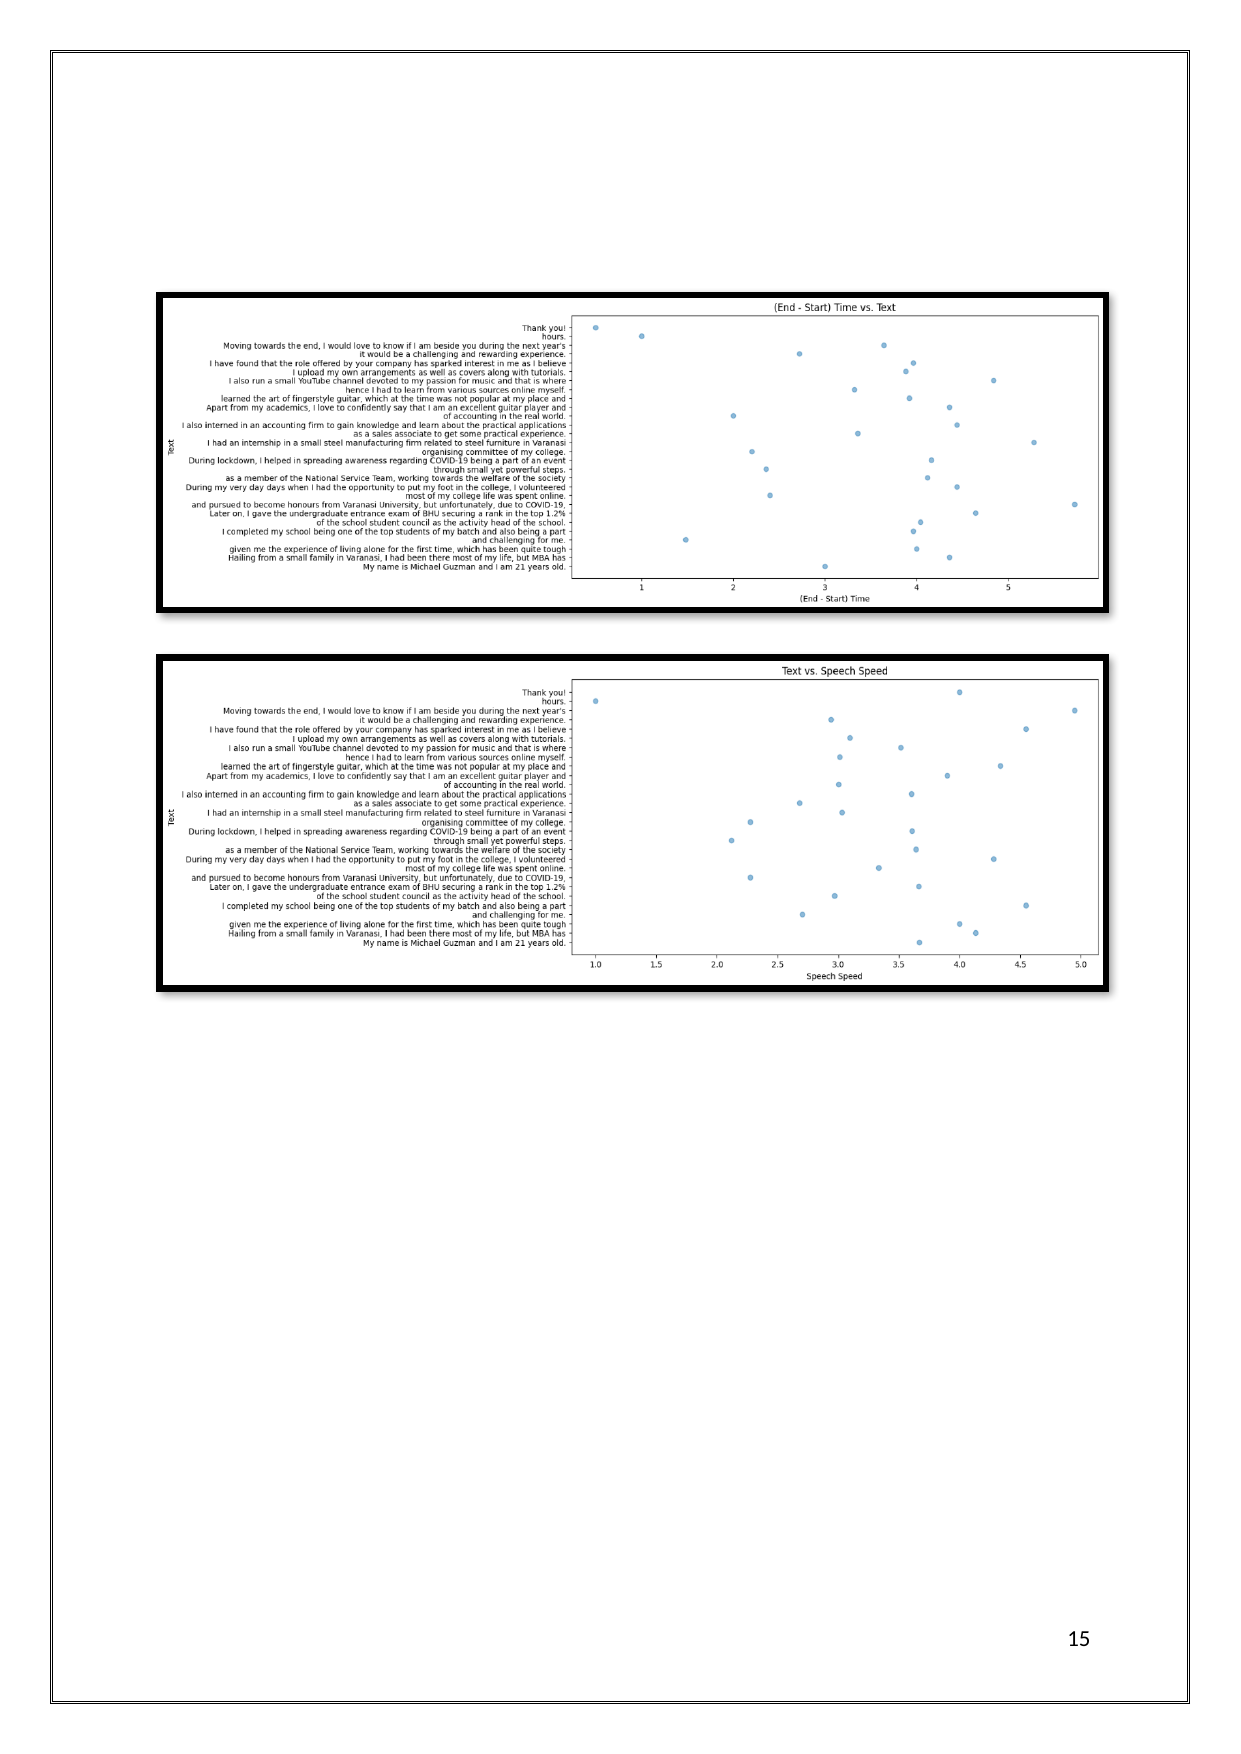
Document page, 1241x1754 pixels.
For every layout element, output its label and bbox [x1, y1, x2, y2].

picture [163, 298, 1103, 607]
picture [163, 661, 1103, 985]
